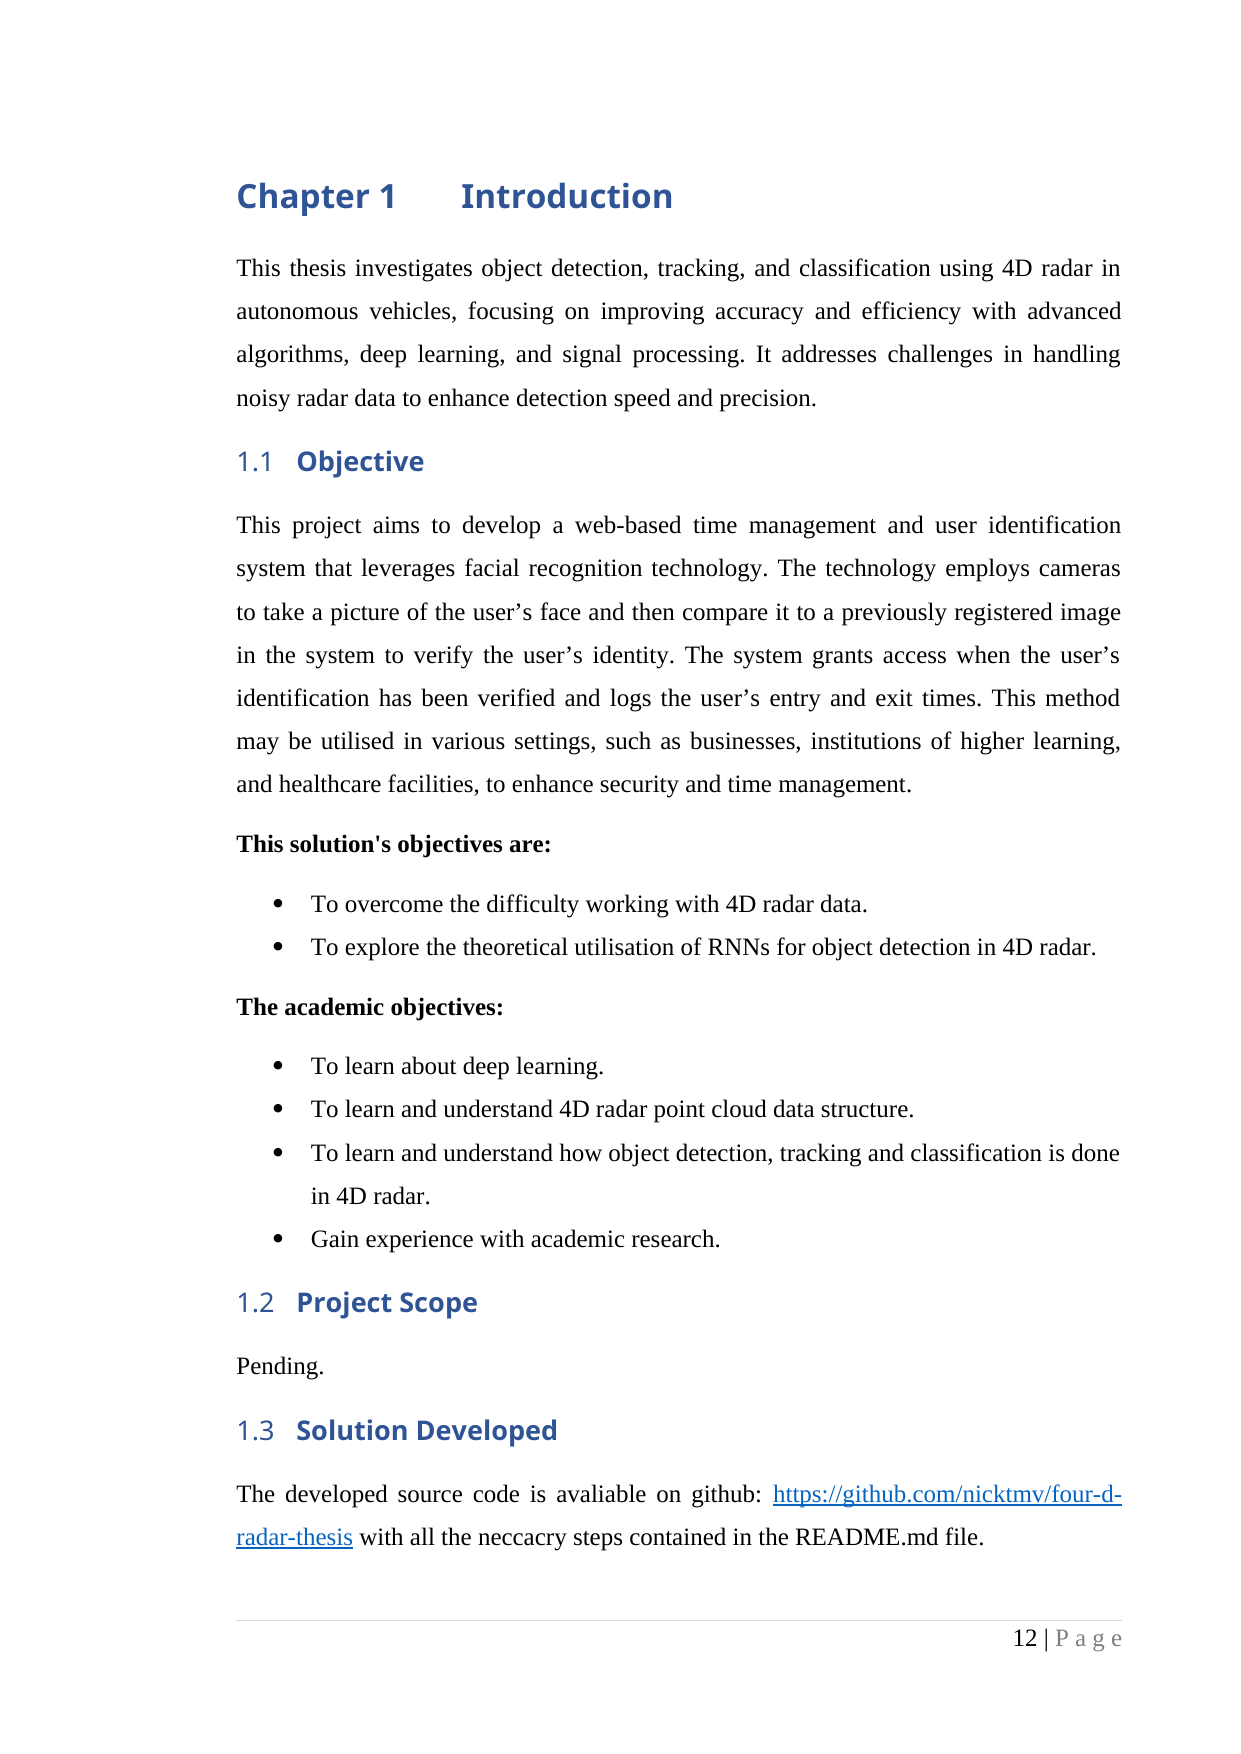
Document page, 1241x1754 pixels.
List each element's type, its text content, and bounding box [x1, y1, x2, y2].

list To learn and understand 4D radar point cloud data structure. [273, 1094, 1122, 1123]
list To overcome the difficulty working with 4D radar data. [273, 889, 1122, 917]
subtitle Project Scope [236, 1284, 1122, 1321]
text This thesis investigates object detection, tracking, and classification using 4D radar in autonomous vehicles, focusing on improving accuracy and efficiency with advanced algorithms, deep learning, and signal processing. It addresses challenges in handling noisy radar data to enhance detection speed and precision. [236, 253, 1122, 411]
text The developed source code is avaliable on github: https://github.com/nicktmv/four-d-radar-thesis with all the neccacry steps contained in the README.md file. [236, 1479, 1122, 1551]
subtitle Introduction [236, 173, 1122, 218]
text Pending. [236, 1351, 1122, 1380]
list Gain experience with academic research. [273, 1224, 1122, 1253]
list To explore the theoretical utilisation of RNNs for object detection in 4D radar. [273, 932, 1122, 961]
subtitle This solution's objectives are: [236, 829, 1122, 858]
text This project aims to develop a web-based time management and user identification system that leverages facial recognition technology. The technology employs cameras to take a picture of the user’s face and then compare it to a previously registered image in the system to verify the user’s identity. The system grants access when the user’s identification has been verified and logs the user’s entry and exit times. This method may be utilised in various settings, such as businesses, institutions of higher learning, and healthcare facilities, to enhance security and time management. [236, 510, 1122, 798]
subtitle Objective [236, 442, 1122, 479]
list To learn about deep learning. [273, 1051, 1122, 1080]
list To learn and understand how object detection, tracking and classification is done in 4D radar. [273, 1138, 1122, 1209]
subtitle The academic objectives: [236, 992, 1122, 1020]
subtitle Solution Developed [236, 1411, 1122, 1448]
